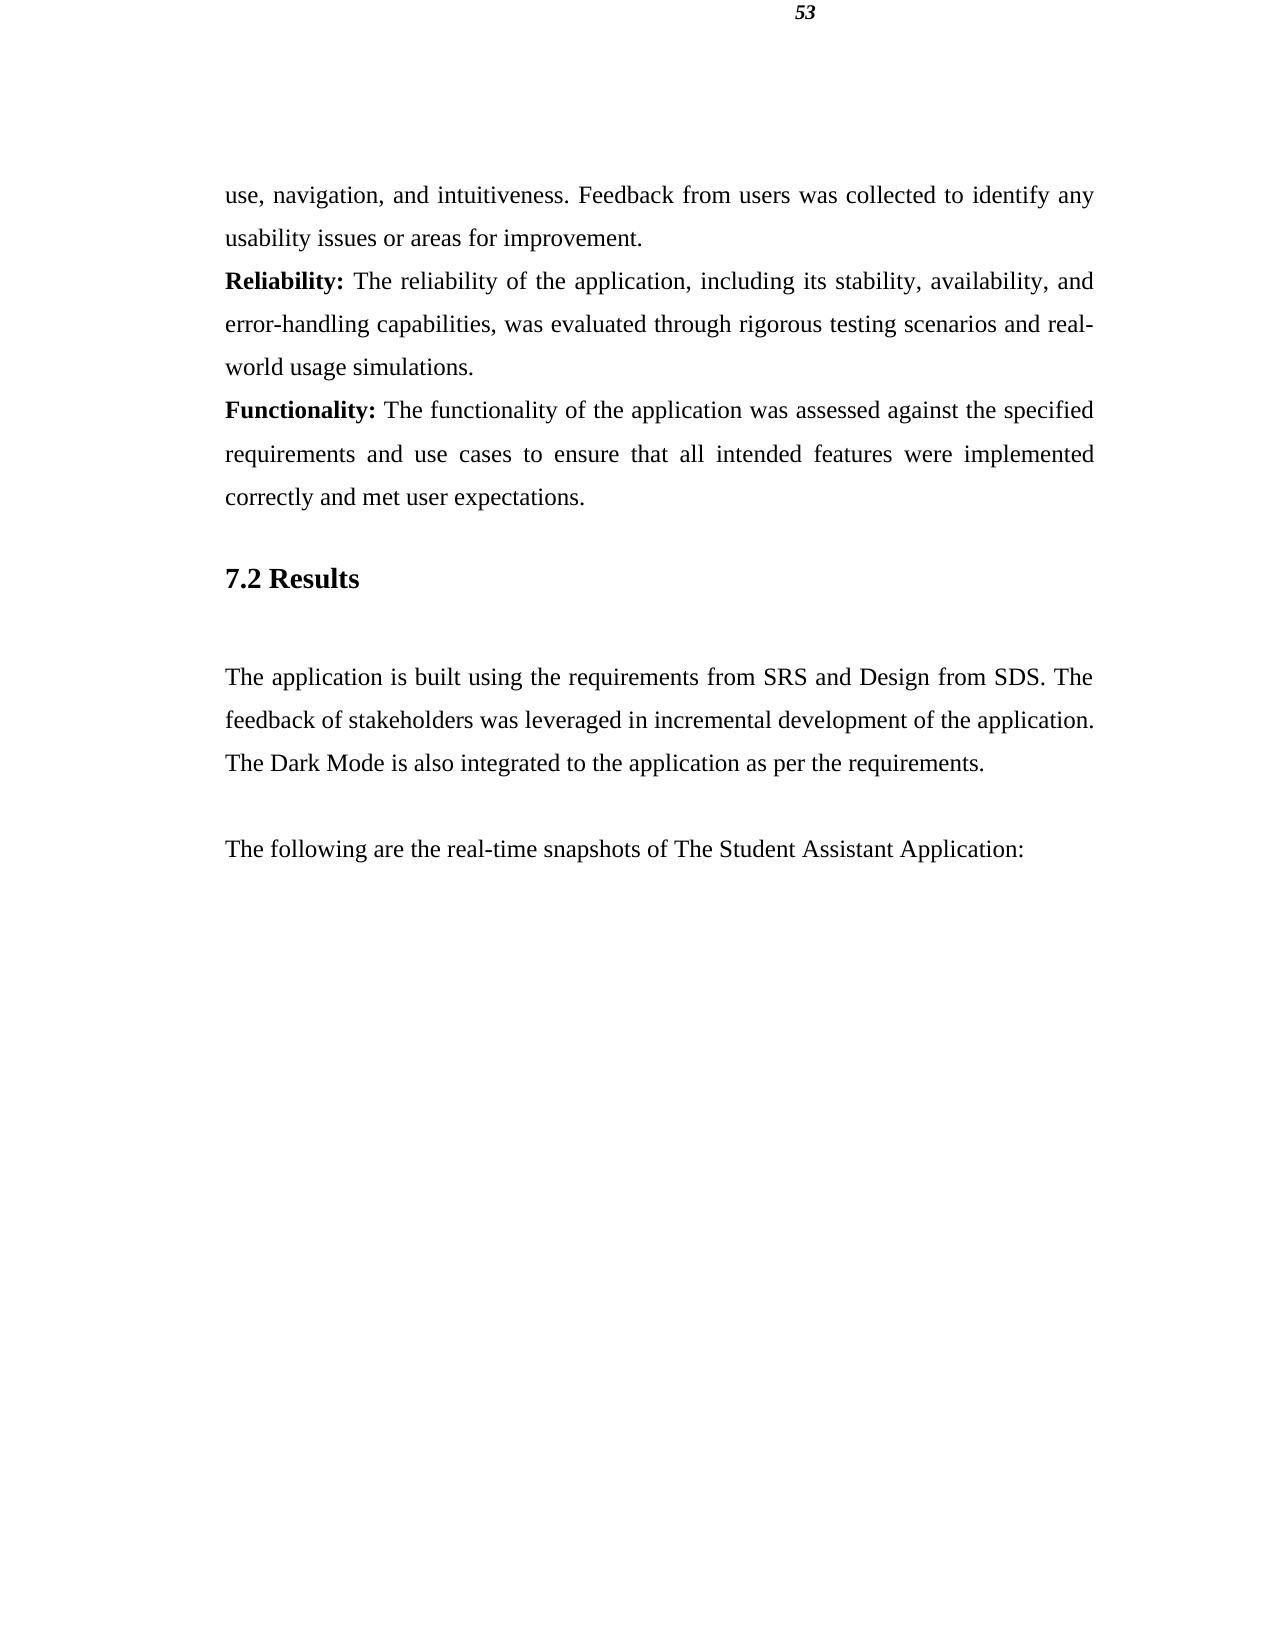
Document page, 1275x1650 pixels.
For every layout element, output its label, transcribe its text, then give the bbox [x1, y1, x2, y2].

text The application is built using the requirements from SRS and Design from SDS. The feedback of stakeholders was leveraged in incremental development of the application. The Dark Mode is also integrated to the application as per the requirements. [225, 662, 1095, 777]
text The following are the real-time snapshots of The Student Assistant Application: [225, 834, 1095, 863]
text Functionality: The functionality of the application was assessed against the specified requirements and use cases to ensure that all intended features were implemented correctly and met user expectations. [225, 396, 1095, 511]
subtitle 7.2 Results [225, 561, 1095, 594]
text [225, 180, 1095, 252]
text Reliability: The reliability of the application, including its stability, availability, and error-handling capabilities, was evaluated through rigorous testing scenarios and real-world usage simulations. [225, 266, 1095, 381]
